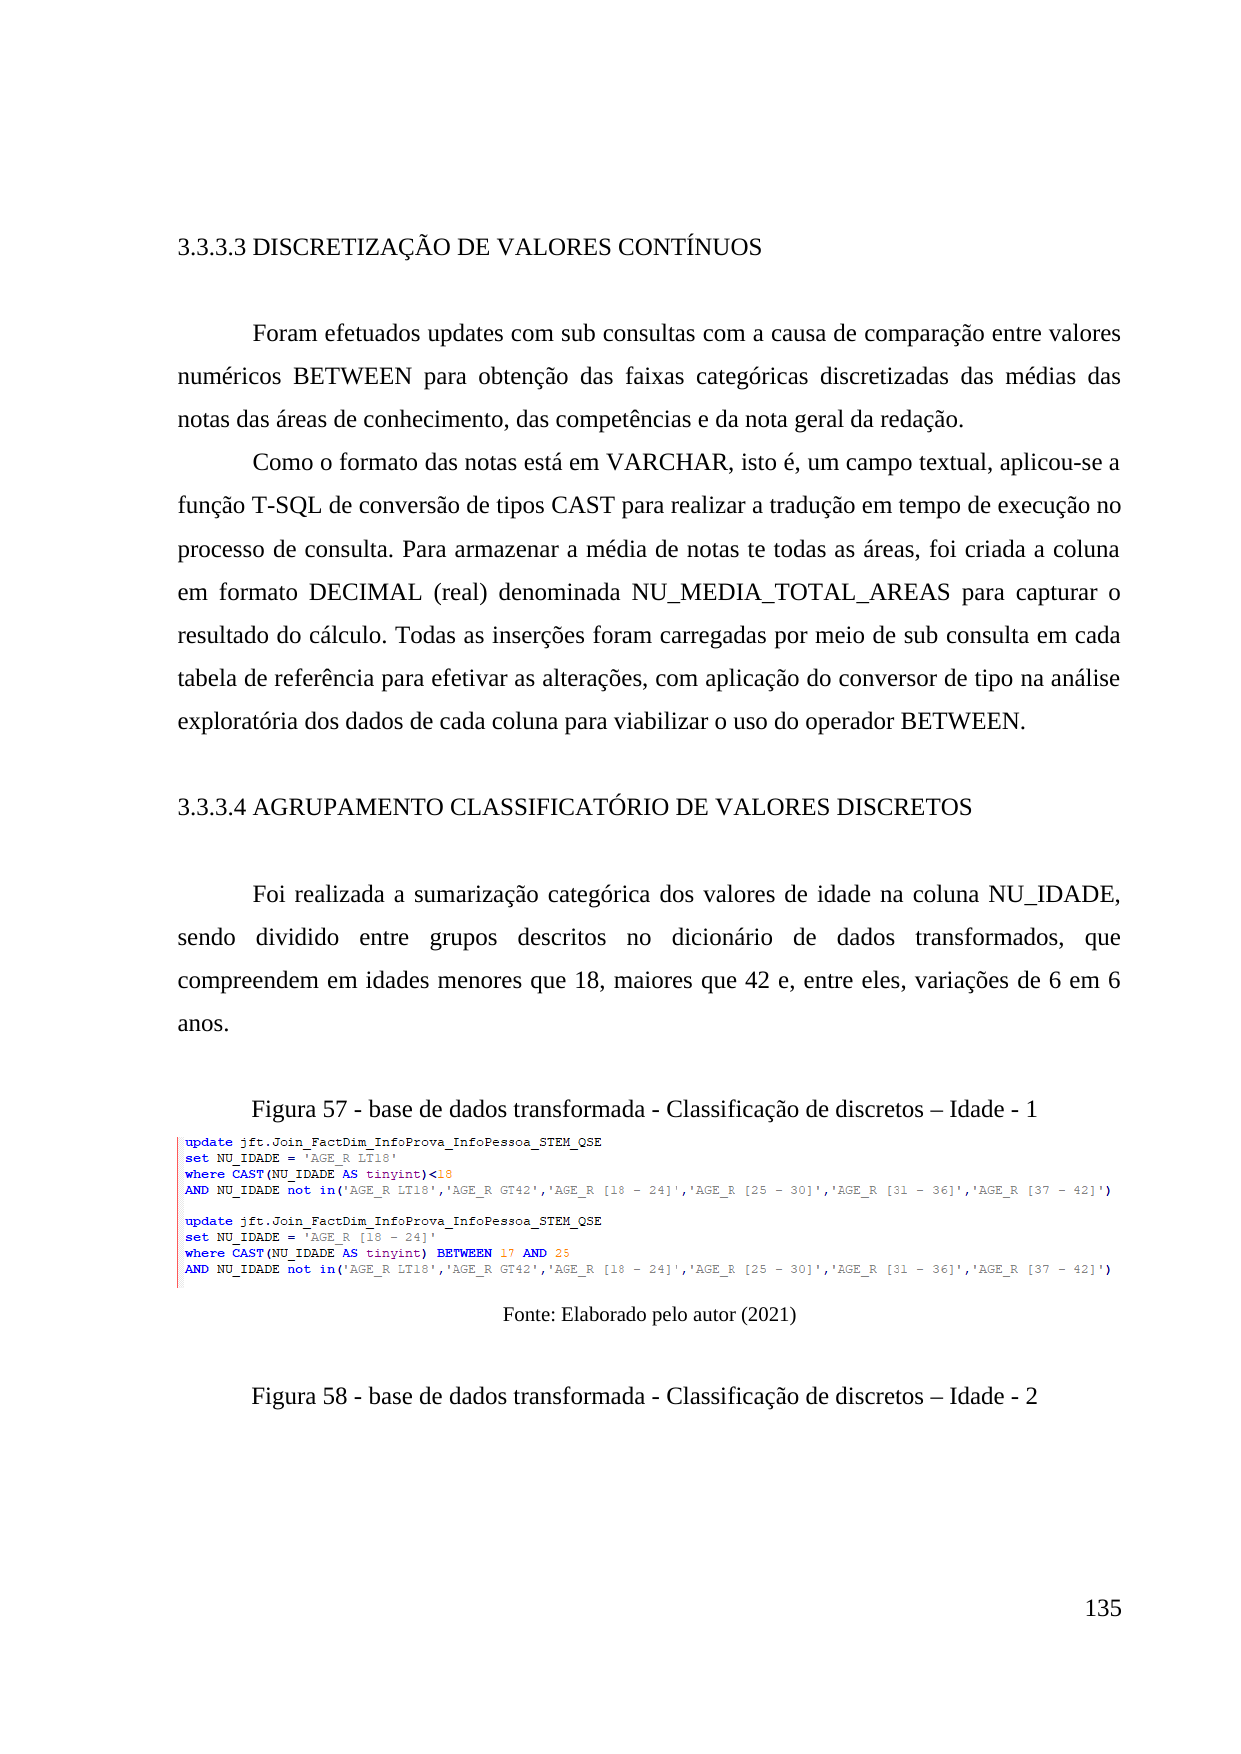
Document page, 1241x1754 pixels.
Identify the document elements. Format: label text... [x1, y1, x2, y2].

text Foi realizada a sumarização categórica dos valores de idade na coluna NU_IDADE, sendo dividido entre grupos descritos no dicionário de dados transformados, que compreendem em idades menores que 18, maiores que 42 e, entre eles, variações de 6 em 6 anos. [177, 879, 1122, 1037]
text Foram efetuados updates com sub consultas com a causa de comparação entre valores numéricos BETWEEN para obtenção das faixas categóricas discretizadas das médias das notas das áreas de conhecimento, das competências e da nota geral da redação. [177, 318, 1122, 433]
subtitle 3.3.3.4 AGRUPAMENTO CLASSIFICATÓRIO DE VALORES DISCRETOS [177, 792, 1122, 821]
text Figura 57 - base de dados transformada - Classificação de discretos – Idade - 1 [177, 1094, 1122, 1123]
text Como o formato das notas está em VARCHAR, isto é, um campo textual, aplicou-se a função T-SQL de conversão de tipos CAST para realizar a tradução em tempo de execução no processo de consulta. Para armazenar a média de notas te todas as áreas, foi criada a coluna em formato DECIMAL (real) denominada NU_MEDIA_TOTAL_AREAS para capturar o resultado do cálculo. Todas as inserções foram carregadas por meio de sub consulta em cada tabela de referência para efetivar as alterações, com aplicação do conversor de tipo na análise exploratória dos dados de cada coluna para viabilizar o uso do operador BETWEEN. [177, 447, 1122, 735]
subtitle 3.3.3.3 DISCRETIZAÇÃO DE VALORES CONTÍNUOS [177, 232, 1122, 261]
text Figura 58 - base de dados transformada - Classificação de discretos – Idade - 2 [177, 1381, 1122, 1410]
text Fonte: Elaborado pelo autor (2021) [177, 1302, 1122, 1326]
picture [177, 1137, 1121, 1288]
